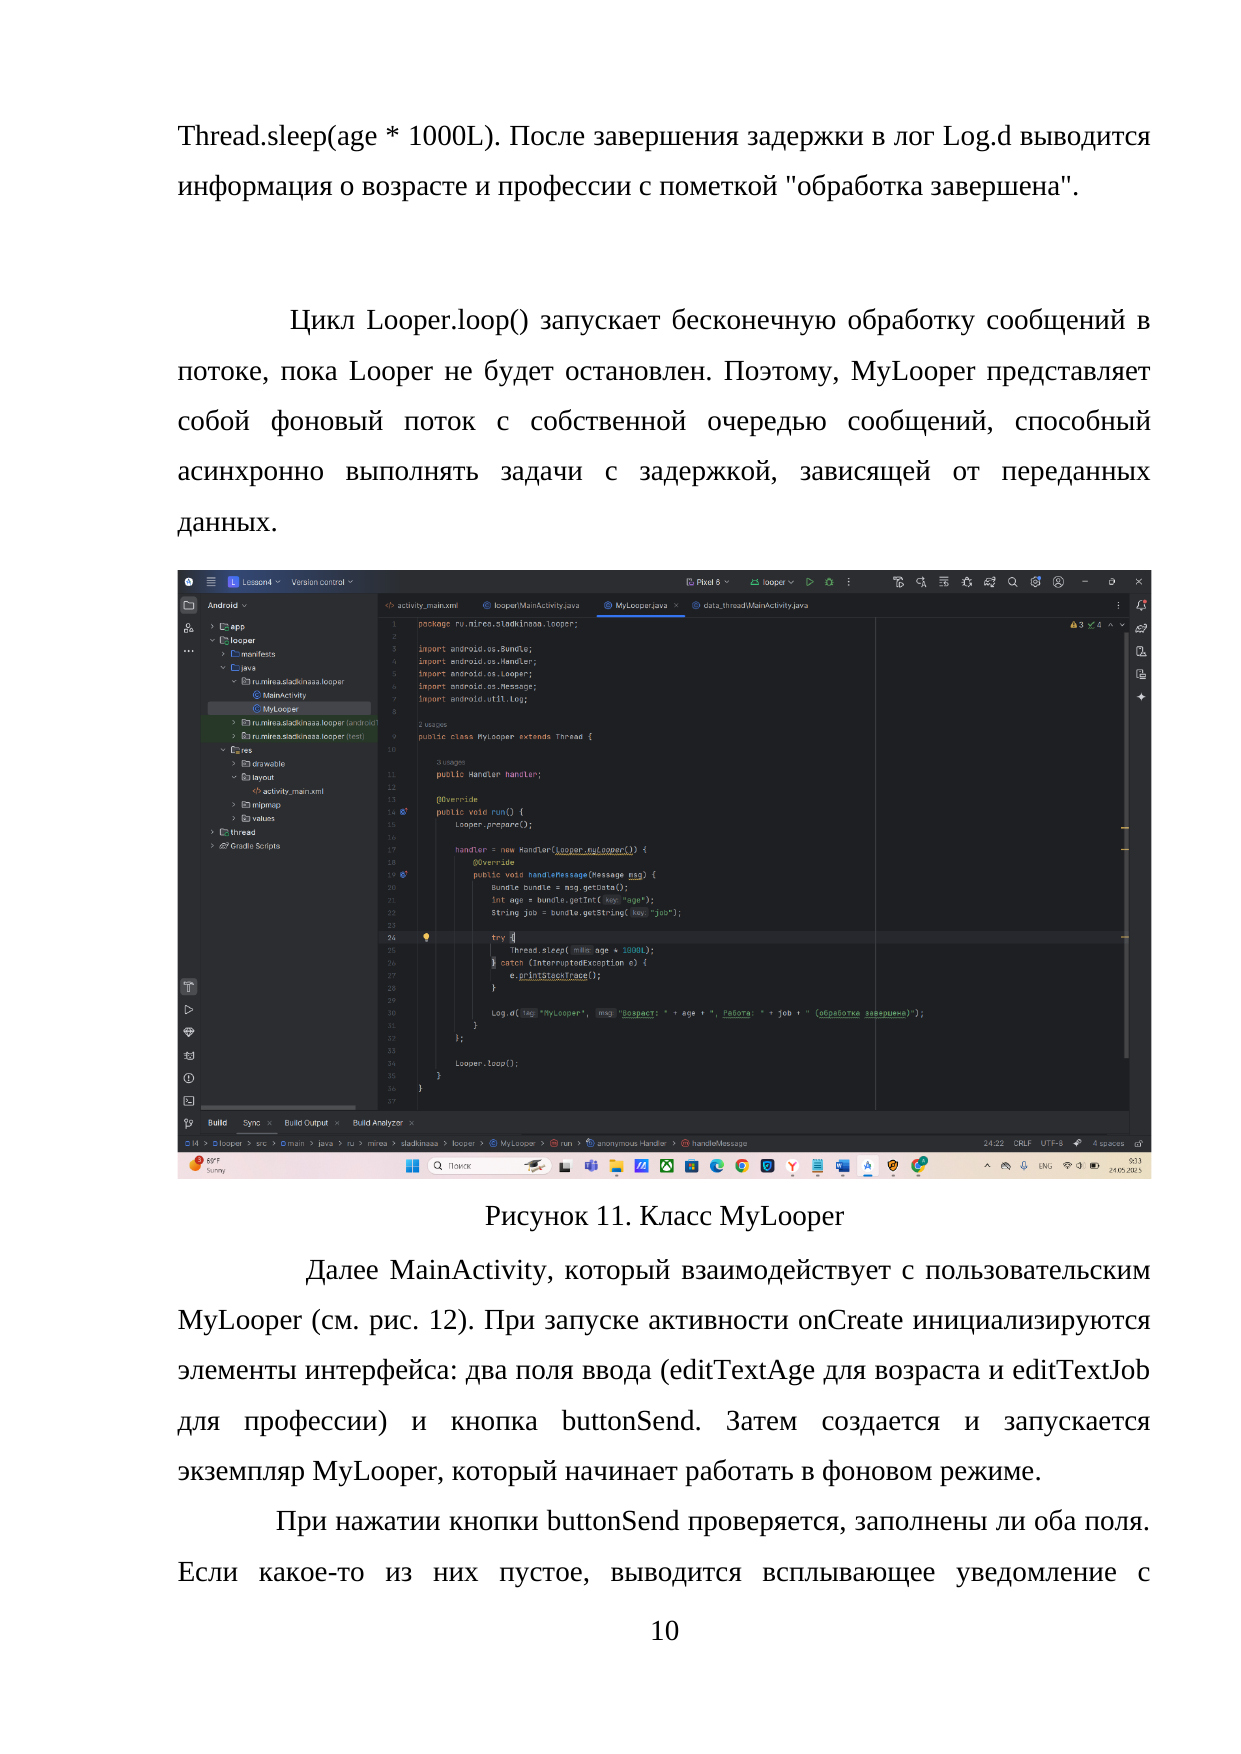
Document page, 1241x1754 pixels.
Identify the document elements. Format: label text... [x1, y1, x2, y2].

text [177, 118, 1152, 202]
text Далее MainActivity, который взаимодействует с пользовательским MyLooper (см. рис. 12). При запуске активности onCreate инициализируются элементы интерфейса: два поля ввода (editTextAge для возраста и editTextJob для профессии) и кнопка buttonSend. Затем создается и запускается экземпляр MyLooper, который начинает работать в фоновом режиме. [177, 1252, 1152, 1487]
text Рисунок 11. Класс MyLooper [177, 1198, 1152, 1232]
picture [177, 570, 1152, 1179]
text Цикл Looper.loop() запускает бесконечную обработку сообщений в потоке, пока Looper не будет остановлен. Поэтому, MyLooper представляет собой фоновый поток с собственной очередью сообщений, способный асинхронно выполнять задачи с задержкой, зависящей от переданных данных. [177, 302, 1152, 537]
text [177, 1503, 1152, 1587]
